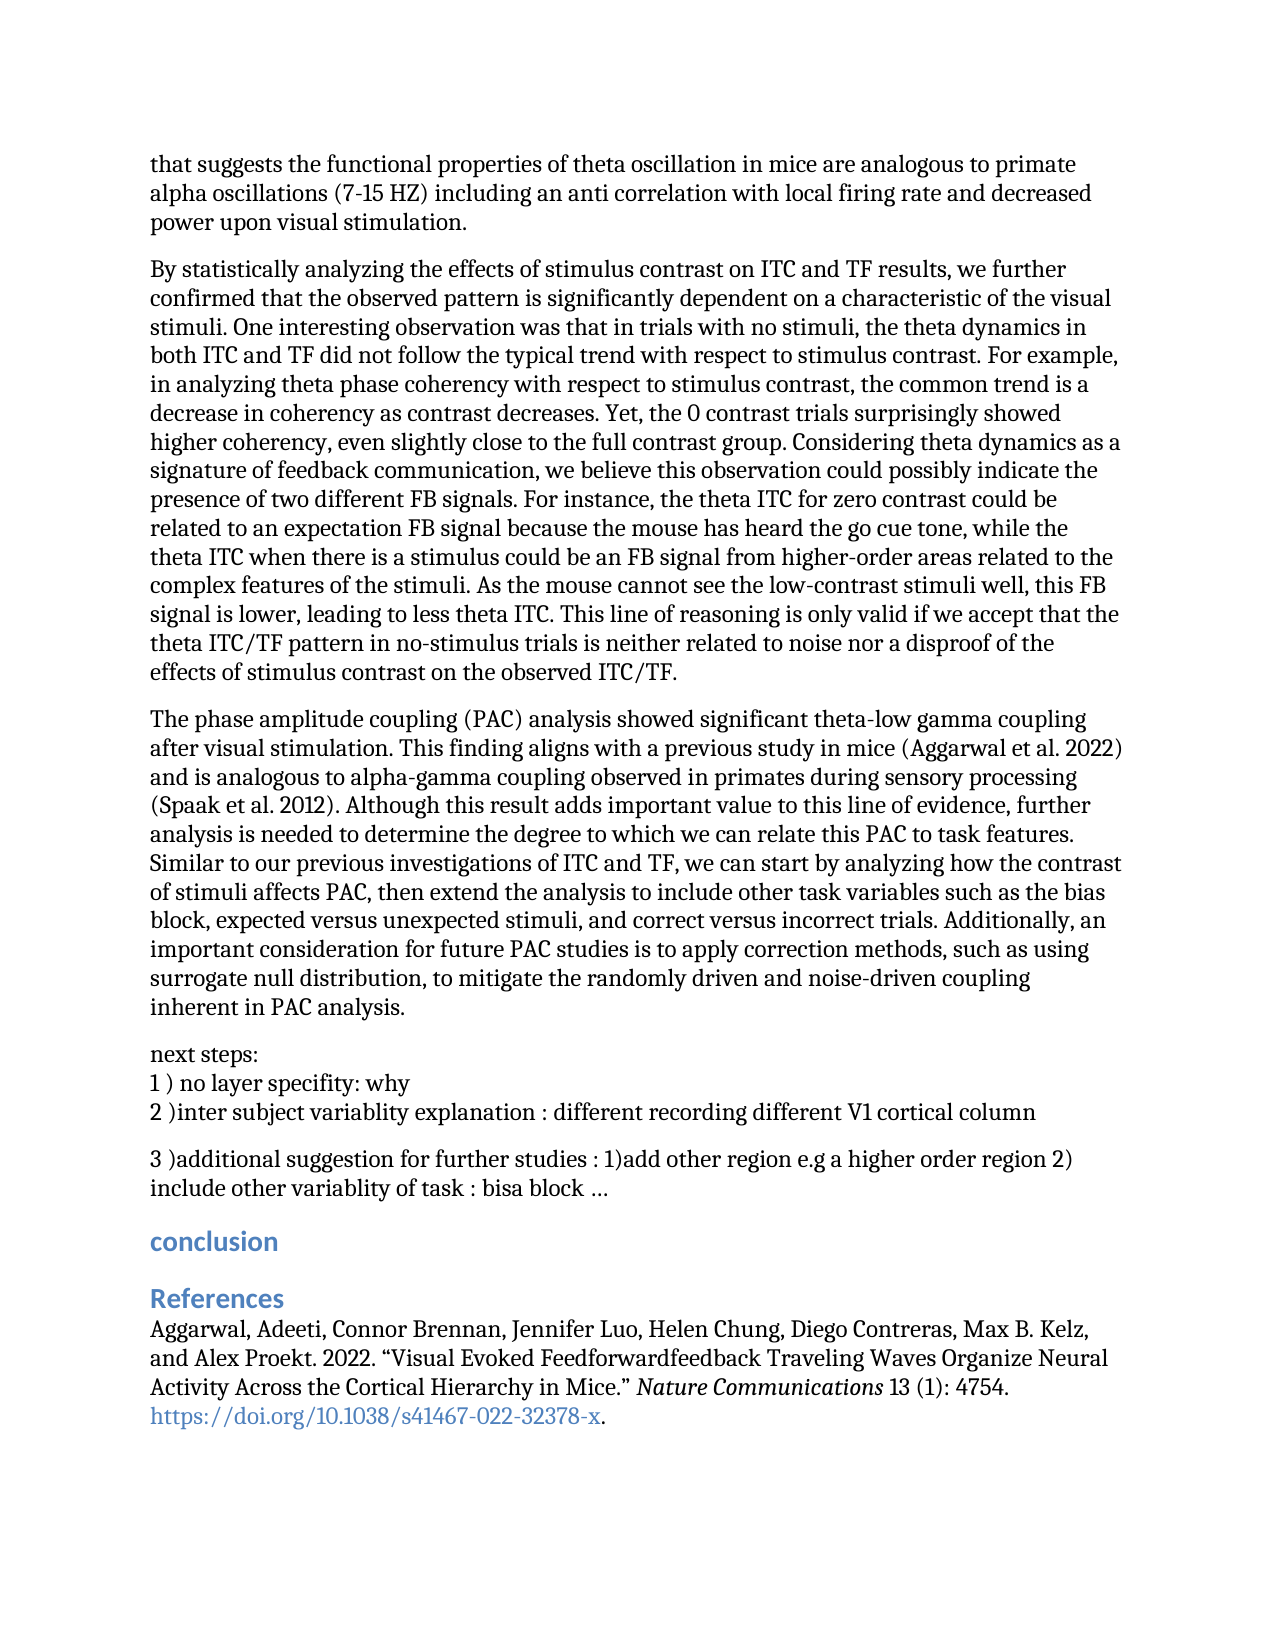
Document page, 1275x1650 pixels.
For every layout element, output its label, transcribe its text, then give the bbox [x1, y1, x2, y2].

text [150, 150, 1125, 236]
text By statistically analyzing the effects of stimulus contrast on ITC and TF results, we further confirmed that the observed pattern is significantly dependent on a characteristic of the visual stimuli. One interesting observation was that in trials with no stimuli, the theta dynamics in both ITC and TF did not follow the typical trend with respect to stimulus contrast. For example, in analyzing theta phase coherency with respect to stimulus contrast, the common trend is a decrease in coherency as contrast decreases. Yet, the 0 contrast trials surprisingly showed higher coherency, even slightly close to the full contrast group. Considering theta dynamics as a signature of feedback communication, we believe this observation could possibly indicate the presence of two different FB signals. For instance, the theta ITC for zero contrast could be related to an expectation FB signal because the mouse has heard the go cue tone, while the theta ITC when there is a stimulus could be an FB signal from higher-order areas related to the complex features of the stimuli. As the mouse cannot see the low-contrast stimuli well, this FB signal is lower, leading to less theta ITC. This line of reasoning is only valid if we accept that the theta ITC/TF pattern in no-stimulus trials is neither related to noise nor a disproof of the effects of stimulus contrast on the observed ITC/TF. [150, 255, 1125, 686]
text The phase amplitude coupling (PAC) analysis showed significant theta-low gamma coupling after visual stimulation. This finding aligns with a previous study in mice (Aggarwal et al. 2022) and is analogous to alpha-gamma coupling observed in primates during sensory processing (Spaak et al. 2012). Although this result adds important value to this line of evidence, further analysis is needed to determine the degree to which we can relate this PAC to task features. Similar to our previous investigations of ITC and TF, we can start by analyzing how the contrast of stimuli affects PAC, then extend the analysis to include other task variables such as the bias block, expected versus unexpected stimuli, and correct versus incorrect trials. Additionally, an important consideration for future PAC studies is to apply correction methods, such as using surrogate null distribution, to mitigate the randomly driven and noise-driven coupling inherent in PAC analysis. [150, 705, 1125, 1021]
text next steps: 1 ) no layer specifity: why 2 )inter subject variablity explanation : different recording different V1 cortical column [150, 1040, 1125, 1126]
subtitle References [150, 1280, 1125, 1315]
subtitle conclusion [150, 1223, 1125, 1259]
text 3 )additional suggestion for further studies : 1)add other region e.g a higher order region 2) include other variablity of task : bisa block … [150, 1145, 1125, 1202]
text Aggarwal, Adeeti, Connor Brennan, Jennifer Luo, Helen Chung, Diego Contreras, Max B. Kelz, and Alex Proekt. 2022. “Visual Evoked Feedforwardfeedback Traveling Waves Organize Neural Activity Across the Cortical Hierarchy in Mice.” Nature Communications 13 (1): 4754. https://doi.org/10.1038/s41467-022-32378-x. [150, 1315, 1125, 1430]
